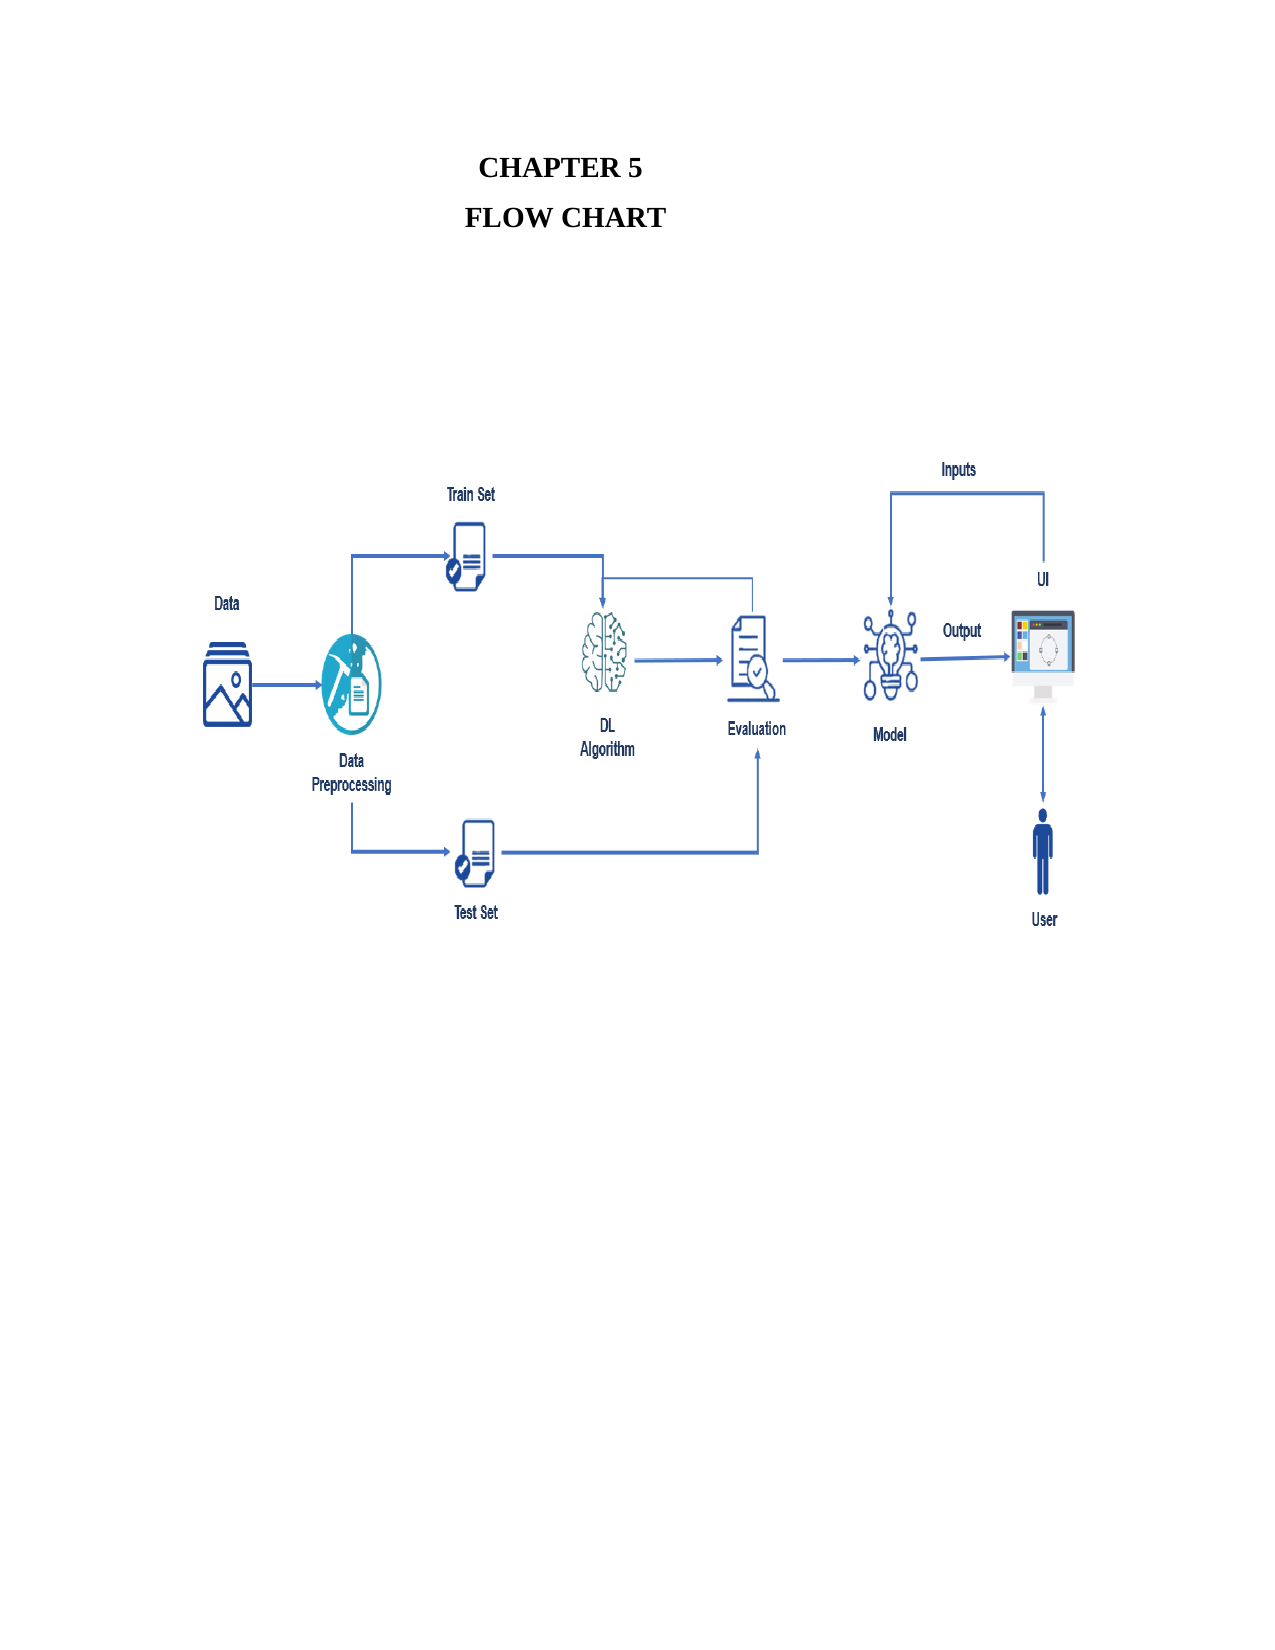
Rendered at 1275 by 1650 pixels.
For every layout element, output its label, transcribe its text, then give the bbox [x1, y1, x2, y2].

picture [191, 428, 1093, 987]
text CHAPTER 5 [150, 150, 1125, 183]
text FLOW CHART [450, 200, 1125, 234]
